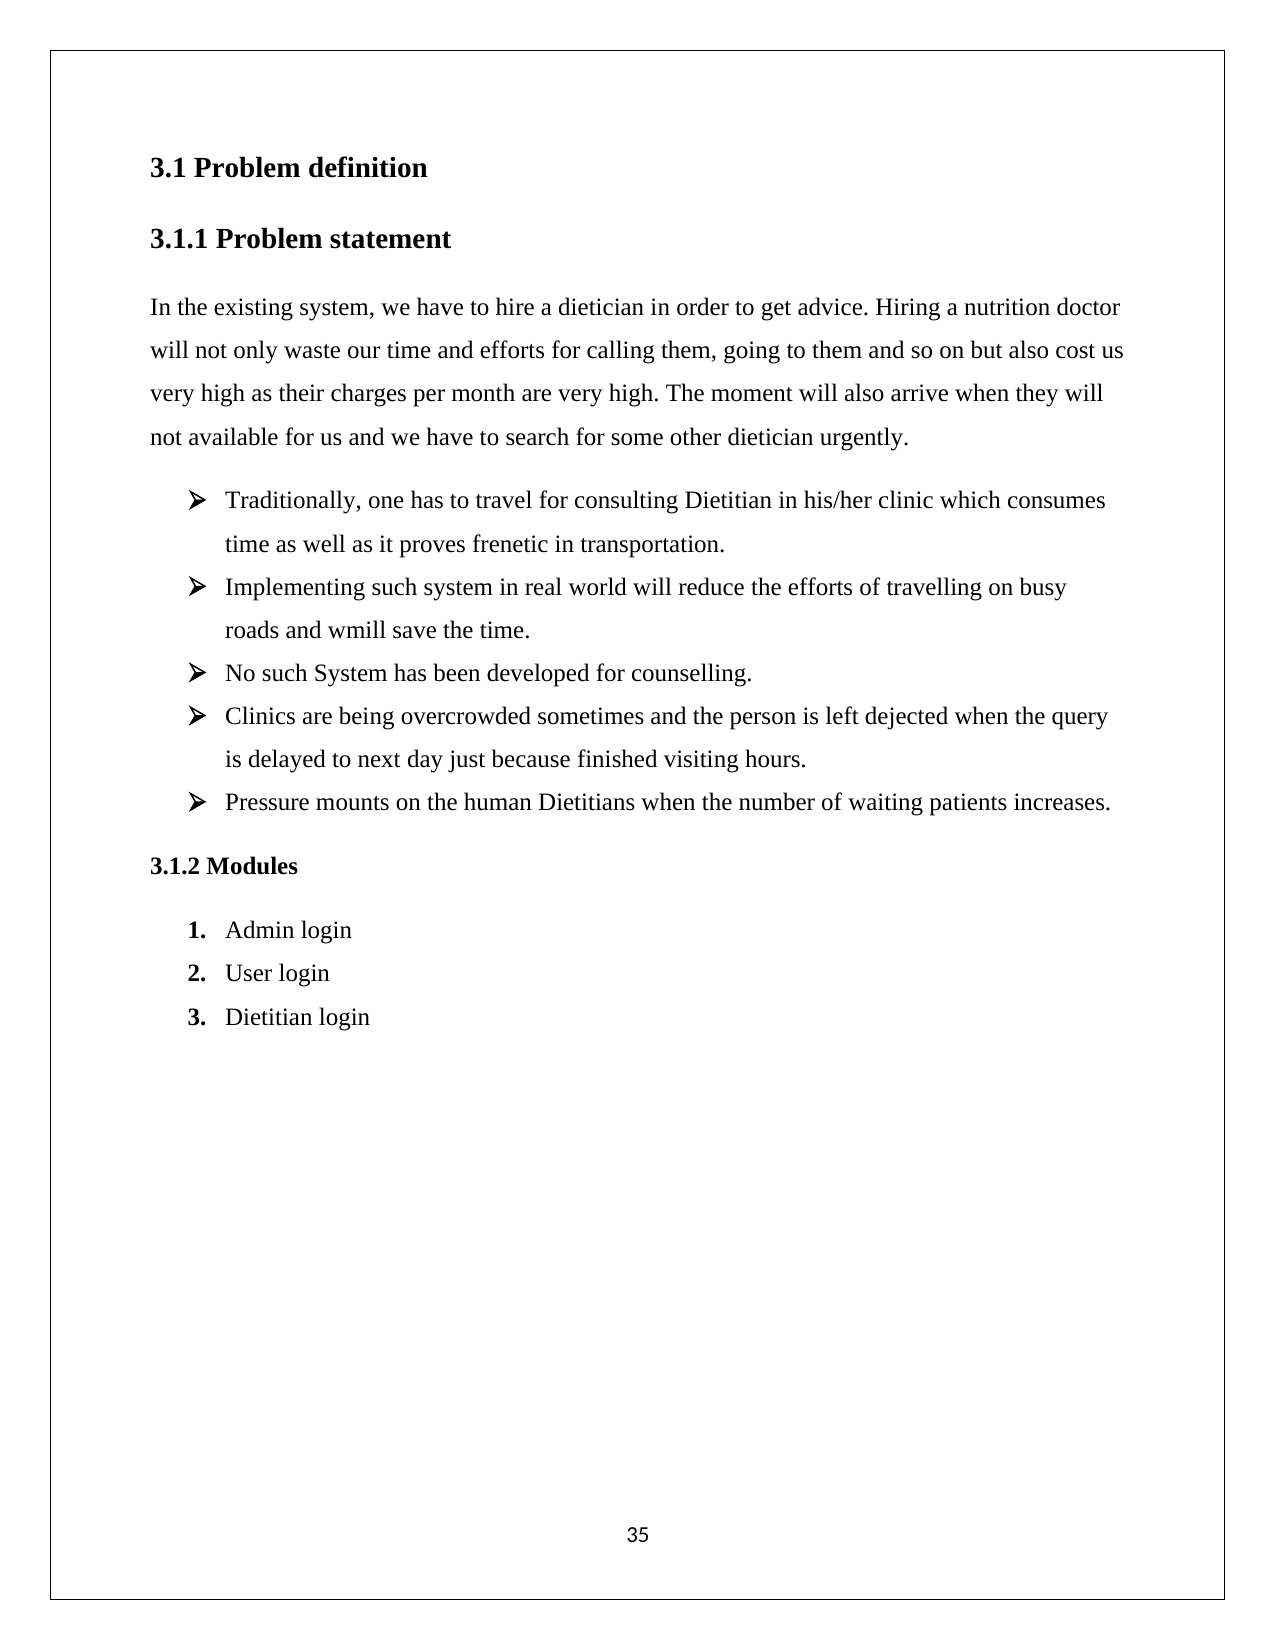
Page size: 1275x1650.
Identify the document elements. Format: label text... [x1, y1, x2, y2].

list Implementing such system in real world will reduce the efforts of travelling on busy roads and wmill save the time. [187, 572, 1125, 644]
text 3.1 Problem definition [150, 150, 1125, 183]
list Dietitian login [187, 1002, 1125, 1030]
list Traditionally, one has to travel for consulting Dietitian in his/her clinic which consumes time as well as it proves frenetic in transportation. [187, 486, 1125, 557]
list No such System has been developed for counselling. [187, 658, 1125, 687]
list Admin login [187, 915, 1125, 944]
text 3.1.1 Problem statement [150, 221, 1125, 255]
text 3.1.2 Modules [150, 851, 1125, 880]
text In the existing system, we have to hire a dietician in order to get advice. Hiring a nutrition doctor will not only waste our time and efforts for calling them, going to them and so on but also cost us very high as their charges per month are very high. The moment will also arrive when they will not available for us and we have to search for some other dietician urgently. [150, 292, 1125, 450]
list Clinics are being overcrowded sometimes and the person is left dejected when the query is delayed to next day just because finished visiting hours. [187, 701, 1125, 773]
list User login [187, 958, 1125, 987]
list Pressure mounts on the human Dietitians when the number of waiting patients increases. [187, 787, 1125, 816]
